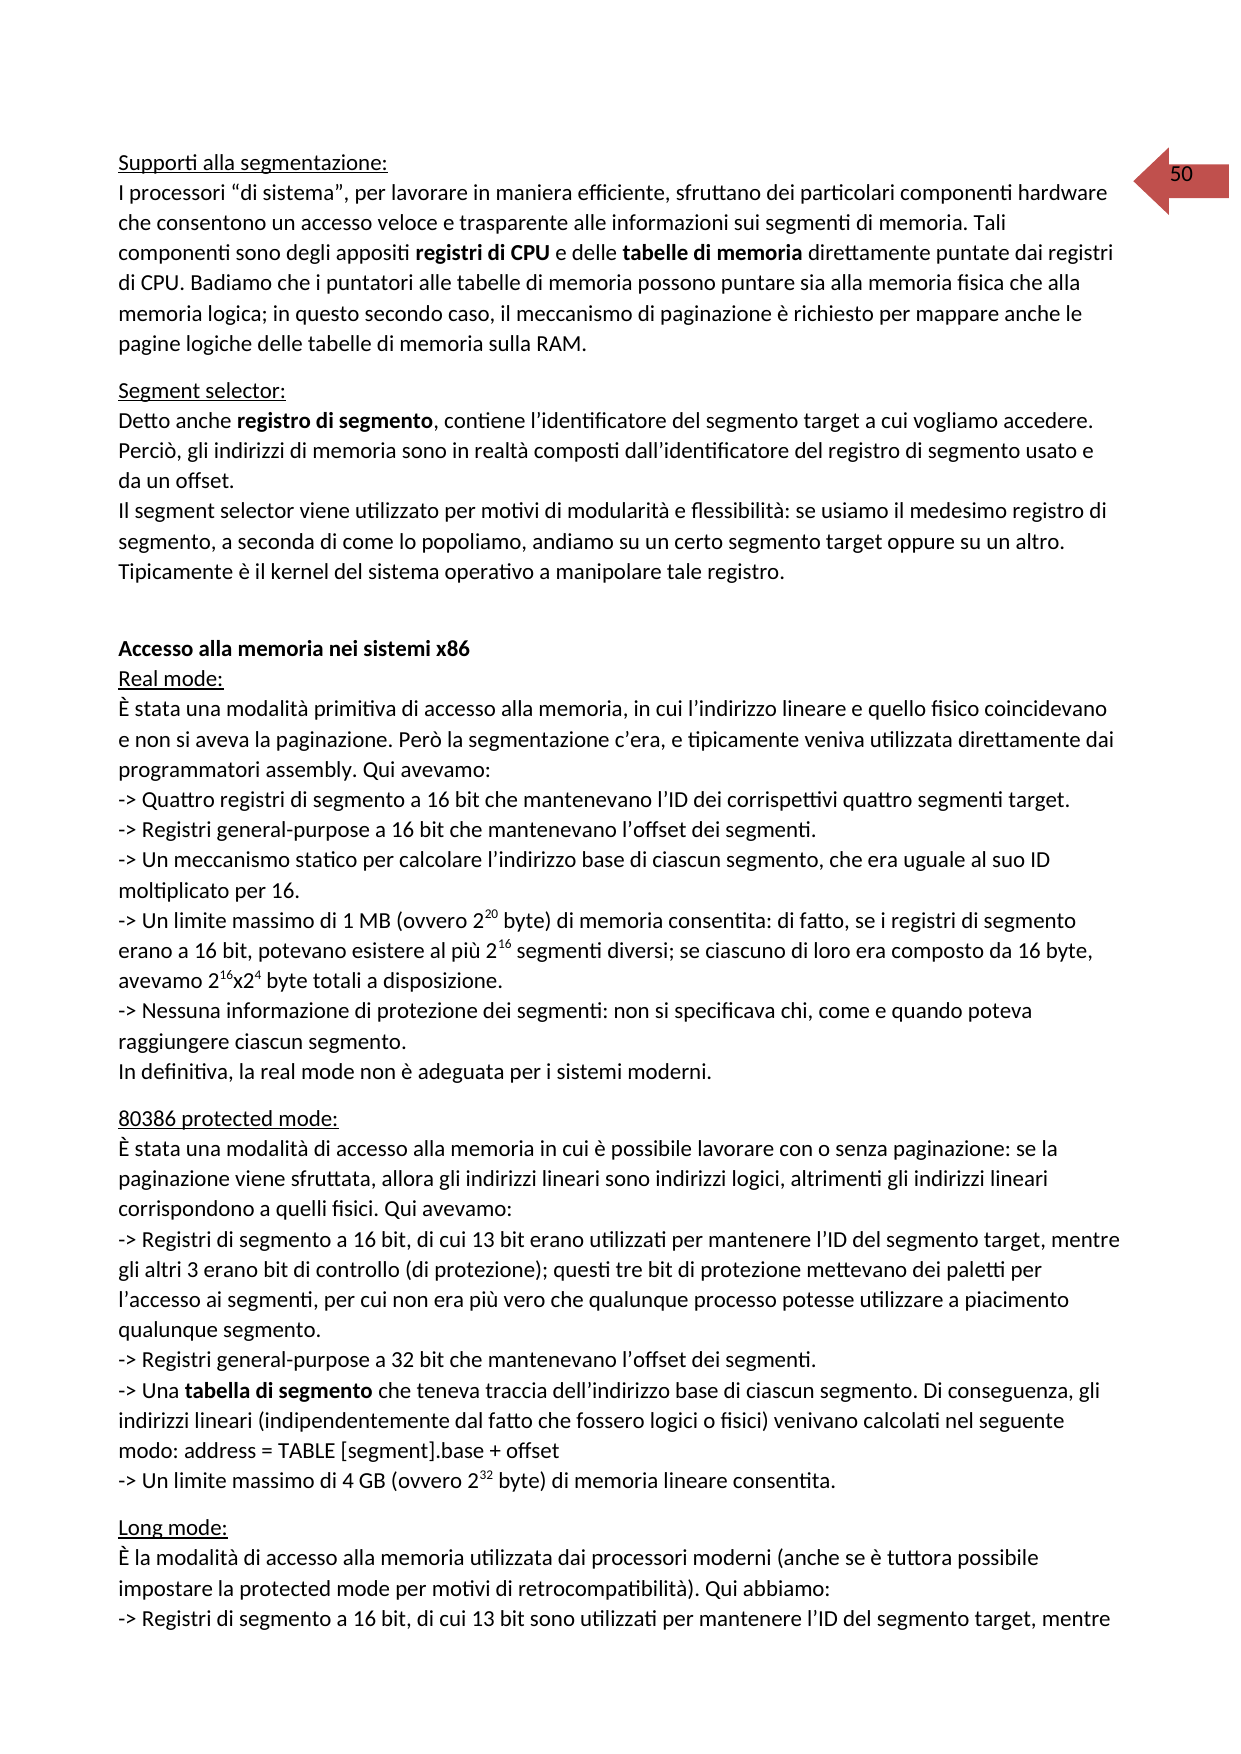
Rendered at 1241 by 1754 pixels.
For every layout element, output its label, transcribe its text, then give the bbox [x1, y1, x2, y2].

text Supporti alla segmentazione: I processori “di sistema”, per lavorare in maniera efficiente, sfruttano dei particolari componenti hardware che consentono un accesso veloce e trasparente alle informazioni sui segmenti di memoria. Tali componenti sono degli appositi registri di CPU e delle tabelle di memoria direttamente puntate dai registri di CPU. Badiamo che i puntatori alle tabelle di memoria possono puntare sia alla memoria fisica che alla memoria logica; in questo secondo caso, il meccanismo di paginazione è richiesto per mappare anche le pagine logiche delle tabelle di memoria sulla RAM. [118, 148, 1122, 357]
text Accesso alla memoria nei sistemi x86 Real mode: È stata una modalità primitiva di accesso alla memoria, in cui l’indirizzo lineare e quello fisico coincidevano e non si aveva la paginazione. Però la segmentazione c’era, e tipicamente veniva utilizzata direttamente dai programmatori assembly. Qui avevamo: -> Quattro registri di segmento a 16 bit che mantenevano l’ID dei corrispettivi quattro segmenti target. -> Registri general-purpose a 16 bit che mantenevano l’offset dei segmenti. -> Un meccanismo statico per calcolare l’indirizzo base di ciascun segmento, che era uguale al suo ID moltiplicato per 16. -> Un limite massimo di 1 MB (ovvero 220 byte) di memoria consentita: di fatto, se i registri di segmento erano a 16 bit, potevano esistere al più 216 segmenti diversi; se ciascuno di loro era composto da 16 byte, avevamo 216x24 byte totali a disposizione. -> Nessuna informazione di protezione dei segmenti: non si specificava chi, come e quando poteva raggiungere ciascun segmento. In definitiva, la real mode non è adeguata per i sistemi moderni. [118, 604, 1122, 1085]
text 80386 protected mode: È stata una modalità di accesso alla memoria in cui è possibile lavorare con o senza paginazione: se la paginazione viene sfruttata, allora gli indirizzi lineari sono indirizzi logici, altrimenti gli indirizzi lineari corrispondono a quelli fisici. Qui avevamo: -> Registri di segmento a 16 bit, di cui 13 bit erano utilizzati per mantenere l’ID del segmento target, mentre gli altri 3 erano bit di controllo (di protezione); questi tre bit di protezione mettevano dei paletti per l’accesso ai segmenti, per cui non era più vero che qualunque processo potesse utilizzare a piacimento qualunque segmento. -> Registri general-purpose a 32 bit che mantenevano l’offset dei segmenti. -> Una tabella di segmento che teneva traccia dell’indirizzo base di ciascun segmento. Di conseguenza, gli indirizzi lineari (indipendentemente dal fatto che fossero logici o fisici) venivano calcolati nel seguente modo: address = TABLE [segment].base + offset -> Un limite massimo di 4 GB (ovvero 232 byte) di memoria lineare consentita. [118, 1104, 1122, 1494]
text Segment selector: Detto anche registro di segmento, contiene l’identificatore del segmento target a cui vogliamo accedere. Perciò, gli indirizzi di memoria sono in realtà composti dall’identificatore del registro di segmento usato e da un offset. Il segment selector viene utilizzato per motivi di modularità e flessibilità: se usiamo il medesimo registro di segmento, a seconda di come lo popoliamo, andiamo su un certo segmento target oppure su un altro. Tipicamente è il kernel del sistema operativo a manipolare tale registro. [118, 376, 1122, 585]
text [118, 1513, 1122, 1632]
